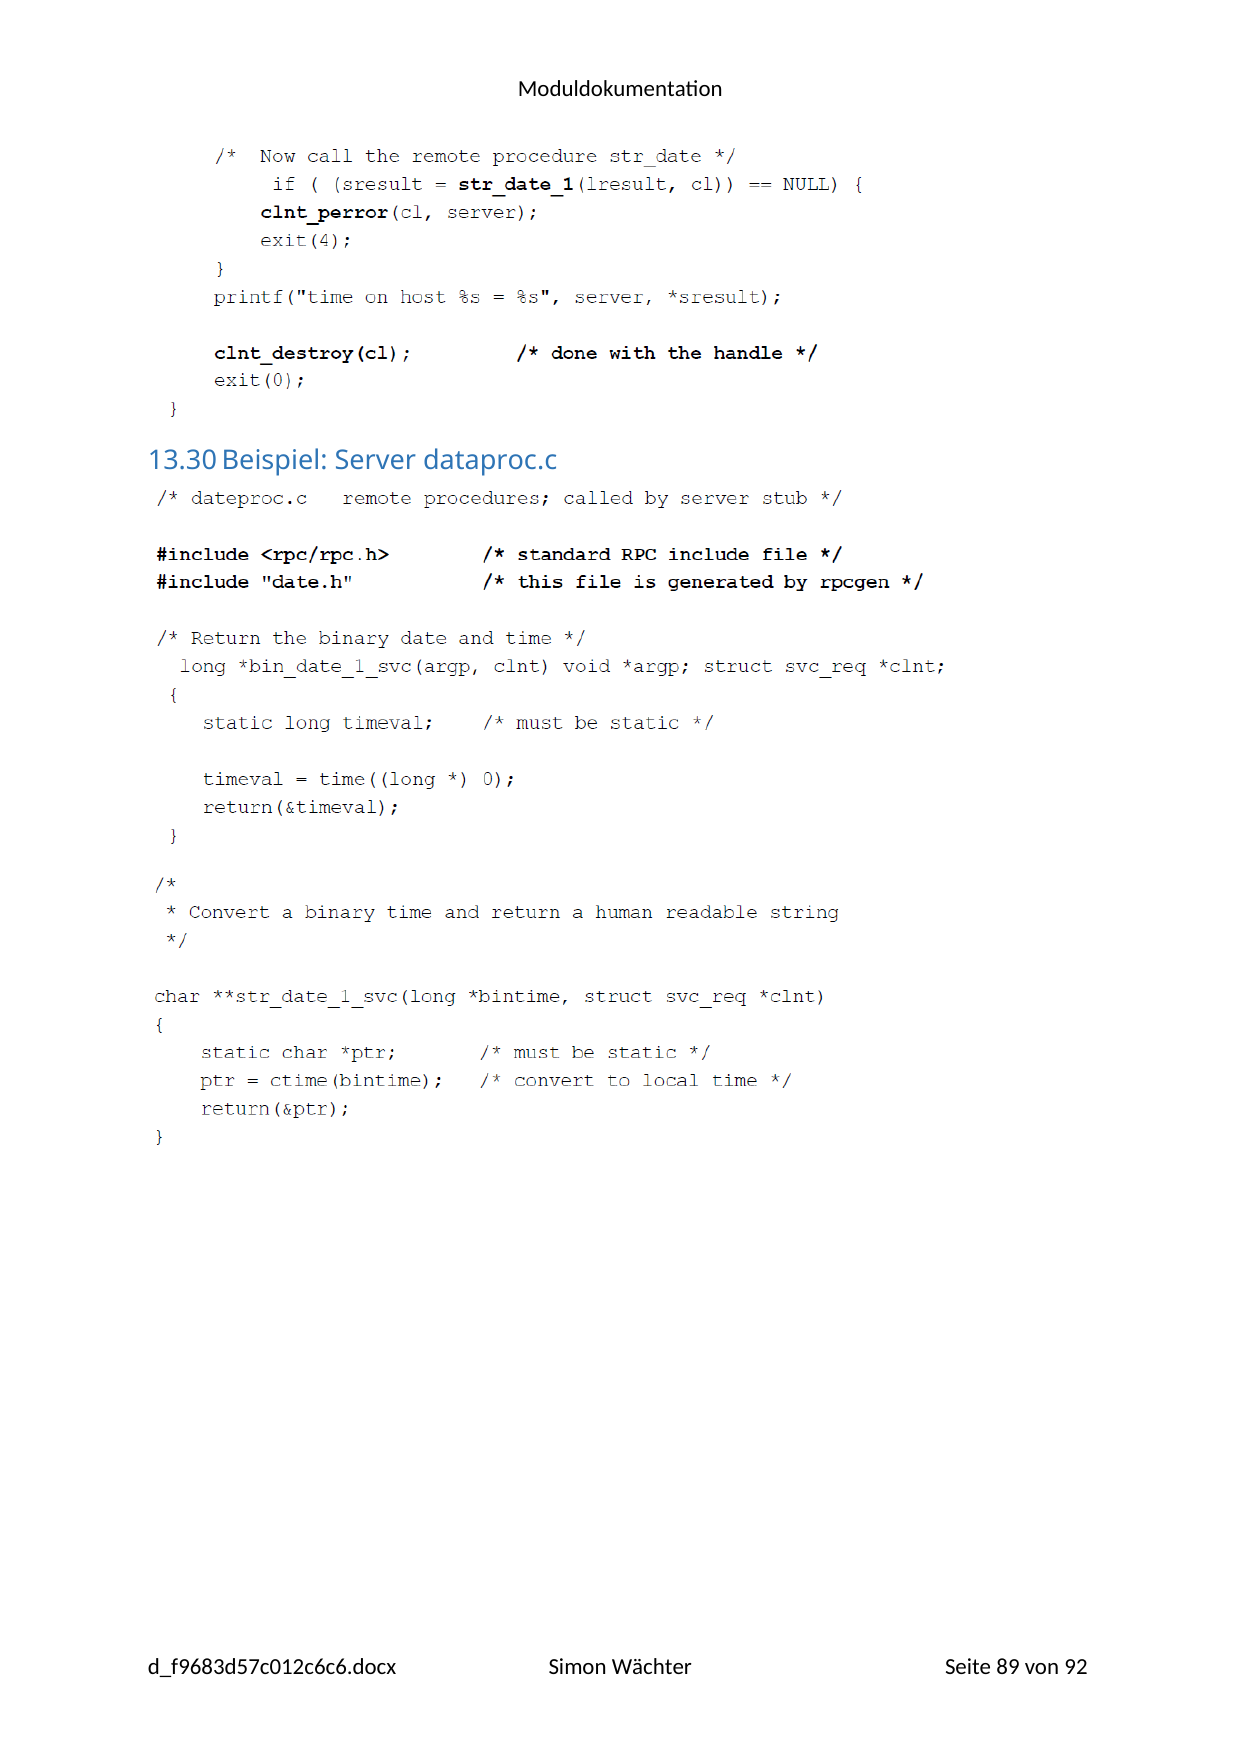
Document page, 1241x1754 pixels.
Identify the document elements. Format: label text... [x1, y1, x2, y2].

picture [147, 868, 1093, 1152]
subtitle Beispiel: Server dataproc.c [148, 440, 1093, 477]
picture [147, 480, 1093, 850]
picture [147, 147, 1093, 422]
